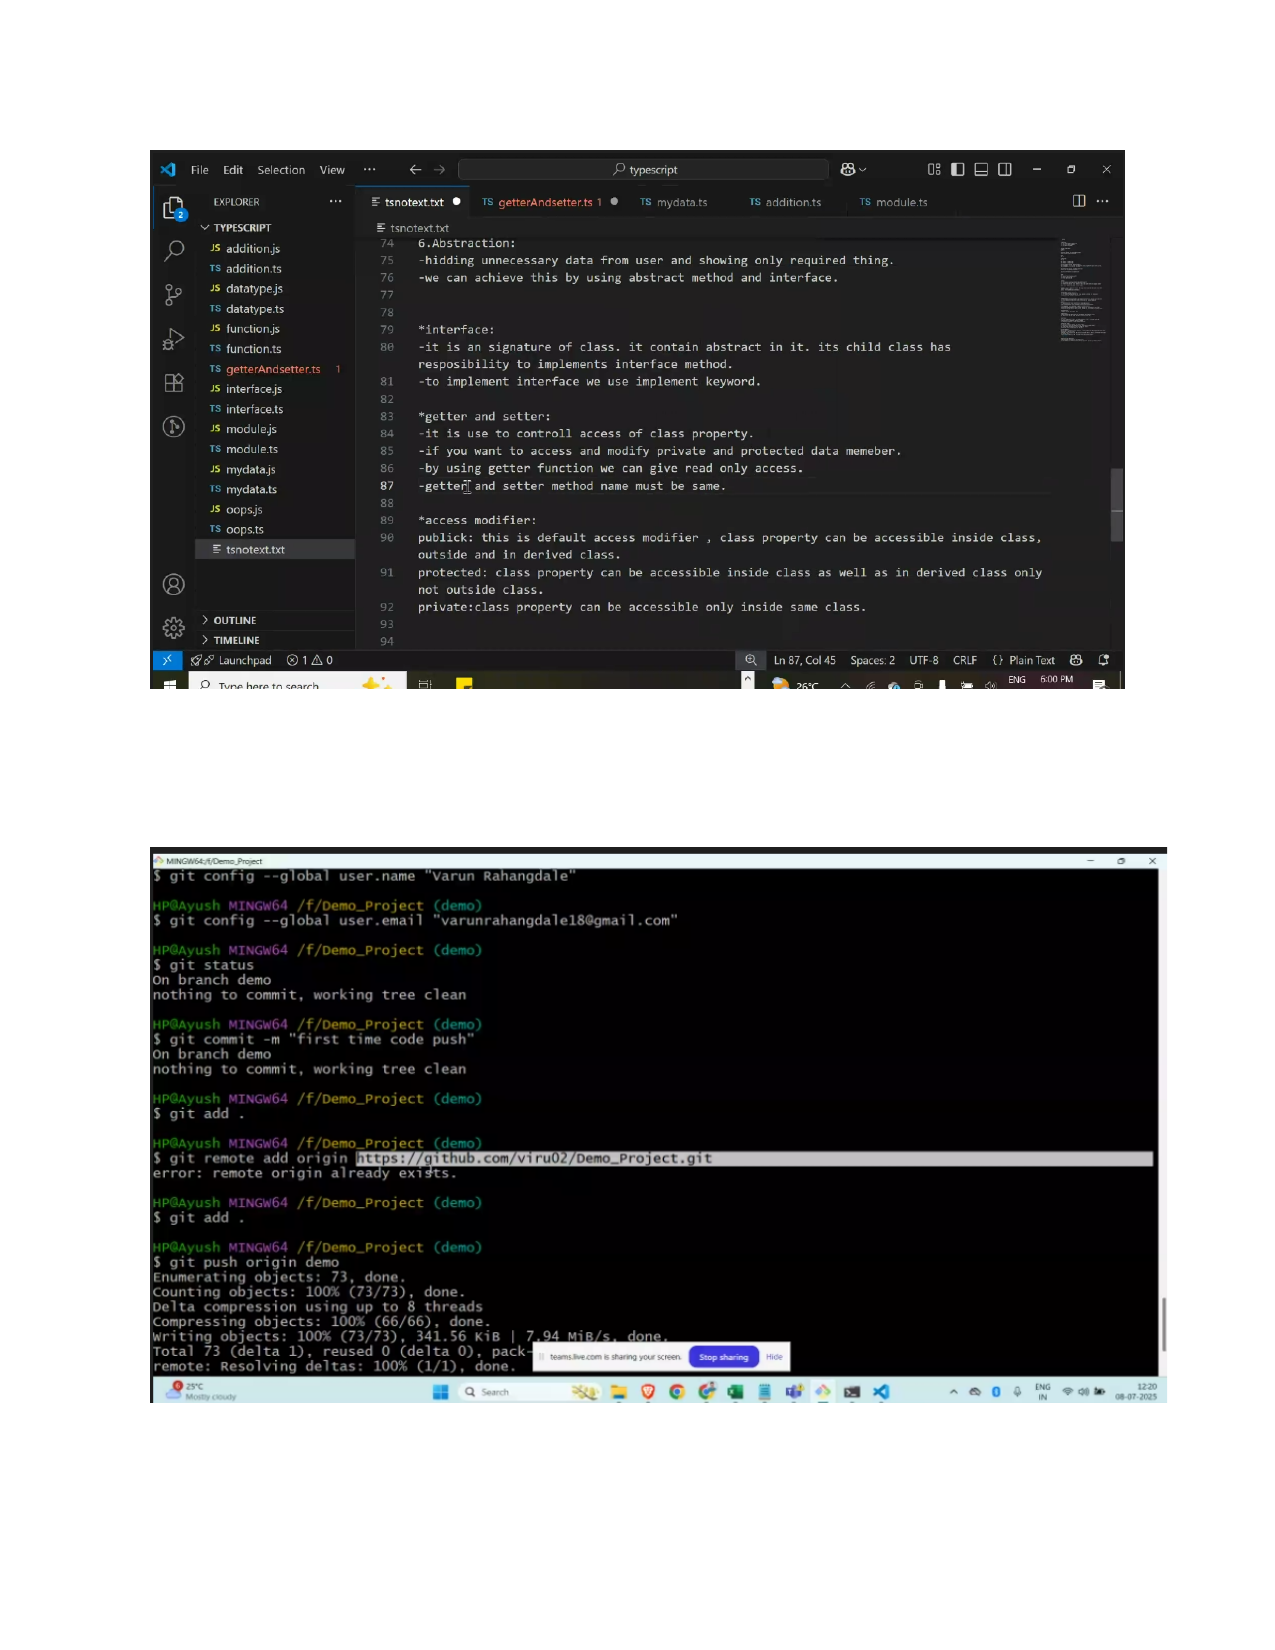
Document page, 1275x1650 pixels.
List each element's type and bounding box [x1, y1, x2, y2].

picture [150, 150, 1125, 689]
picture [150, 847, 1168, 1403]
